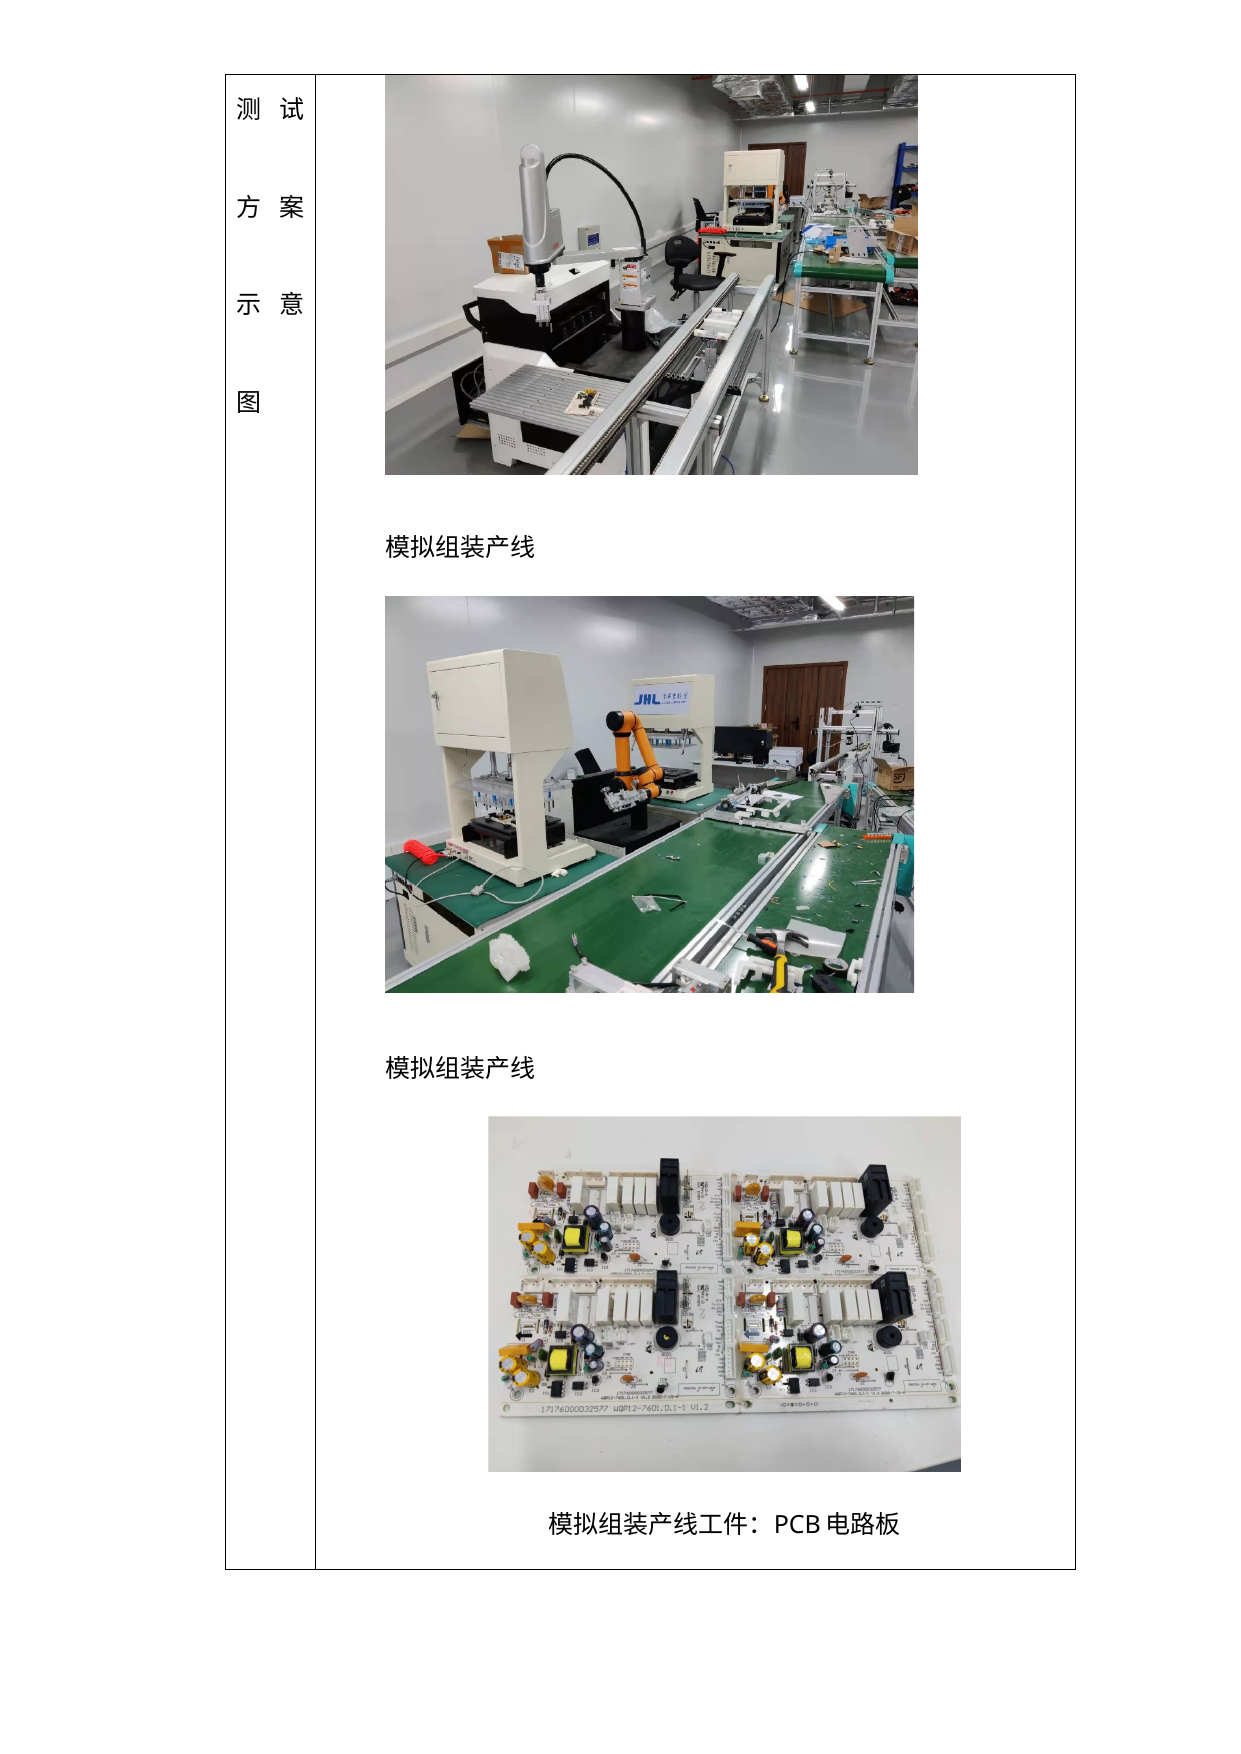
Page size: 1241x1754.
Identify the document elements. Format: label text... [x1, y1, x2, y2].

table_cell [316, 75, 1075, 1569]
picture [489, 1117, 960, 1472]
table_cell 测试方案示意图 [226, 75, 315, 1569]
picture [385, 596, 915, 993]
picture [385, 75, 918, 475]
